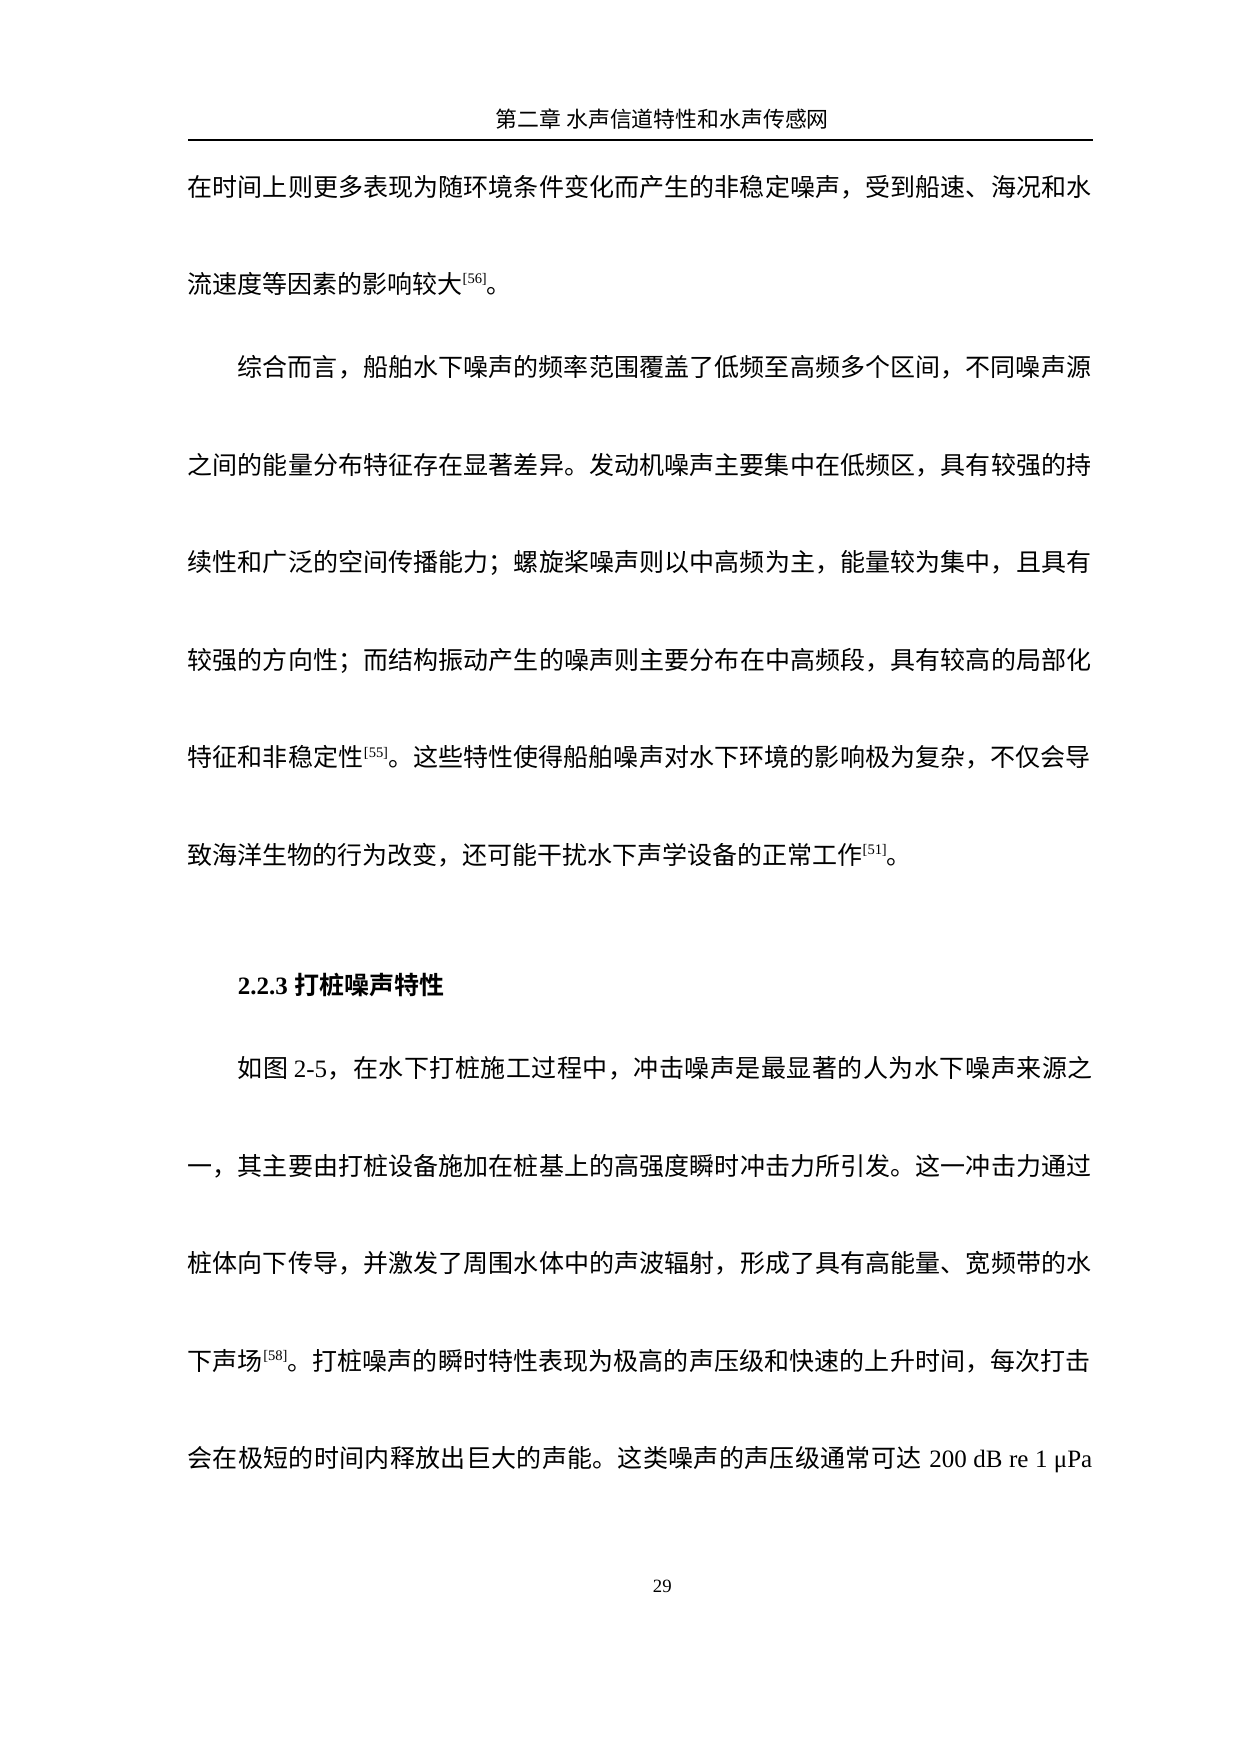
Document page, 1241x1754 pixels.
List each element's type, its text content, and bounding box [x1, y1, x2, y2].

text 2.2.3 打桩噪声特性 [187, 951, 1093, 1016]
text 综合而言，船舶水下噪声的频率范围覆盖了低频至高频多个区间，不同噪声源之间的能量分布特征存在显著差异。发动机噪声主要集中在低频区，具有较强的持续性和广泛的空间传播能力；螺旋桨噪声则以中高频为主，能量较为集中，且具有较强的方向性；而结构振动产生的噪声则主要分布在中高频段，具有较高的局部化特征和非稳定性[56]。这些特性使得船舶噪声对水下环境的影响极为复杂，不仅会导致海洋生物的行为改变，还可能干扰水下声学设备的正常工作[52]。 [187, 333, 1093, 886]
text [187, 153, 1093, 315]
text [187, 1034, 1093, 1489]
